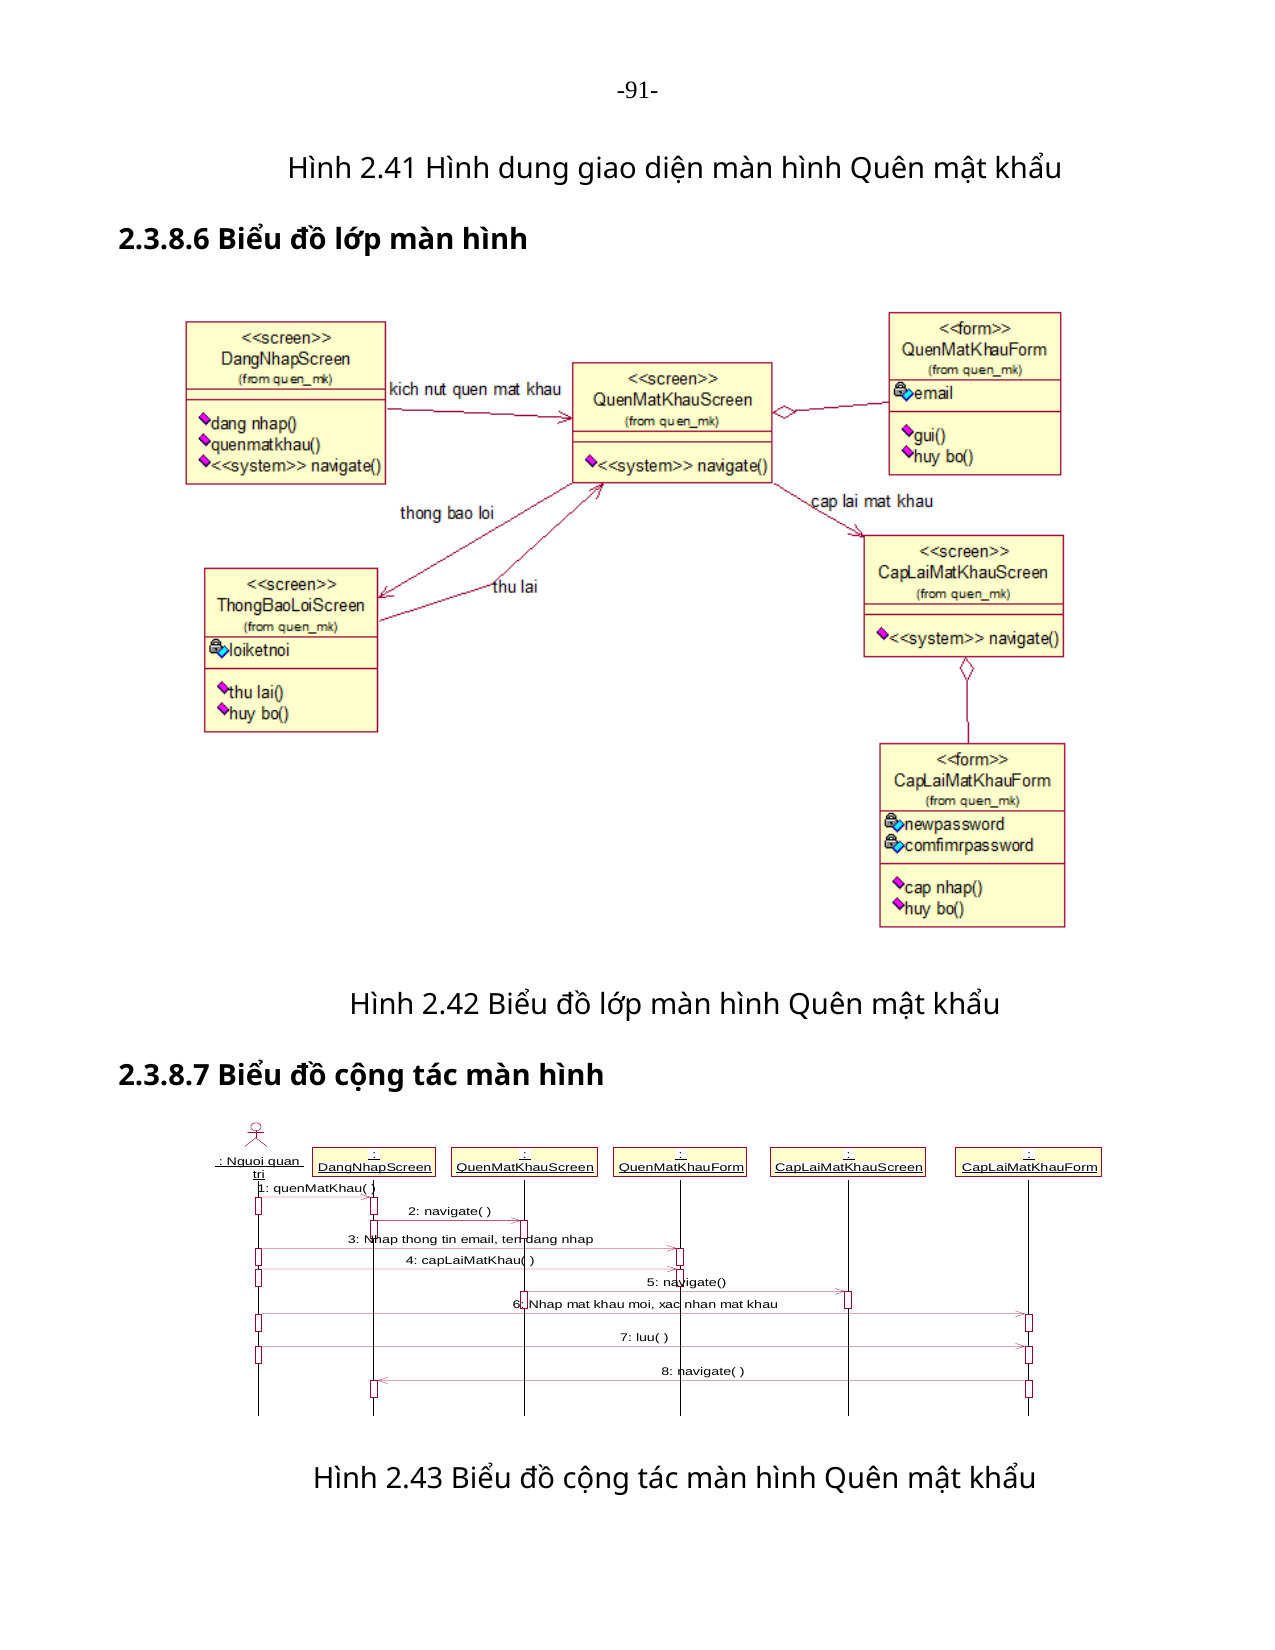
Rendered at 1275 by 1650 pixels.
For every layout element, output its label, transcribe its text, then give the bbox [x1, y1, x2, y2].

text Hình 2.43 Biểu đồ cộng tác màn hình Quên mật khẩu [193, 1457, 1157, 1497]
picture [162, 270, 1113, 958]
subtitle 2.3.8.7 Biểu đồ cộng tác màn hình [118, 1054, 1157, 1093]
text Hình 2.42 Biểu đồ lớp màn hình Quên mật khẩu [193, 983, 1157, 1023]
text Hình 2.41 Hình dung giao diện màn hình Quên mật khẩu [193, 148, 1157, 187]
subtitle 2.3.8.6 Biểu đồ lớp màn hình [118, 218, 1157, 258]
